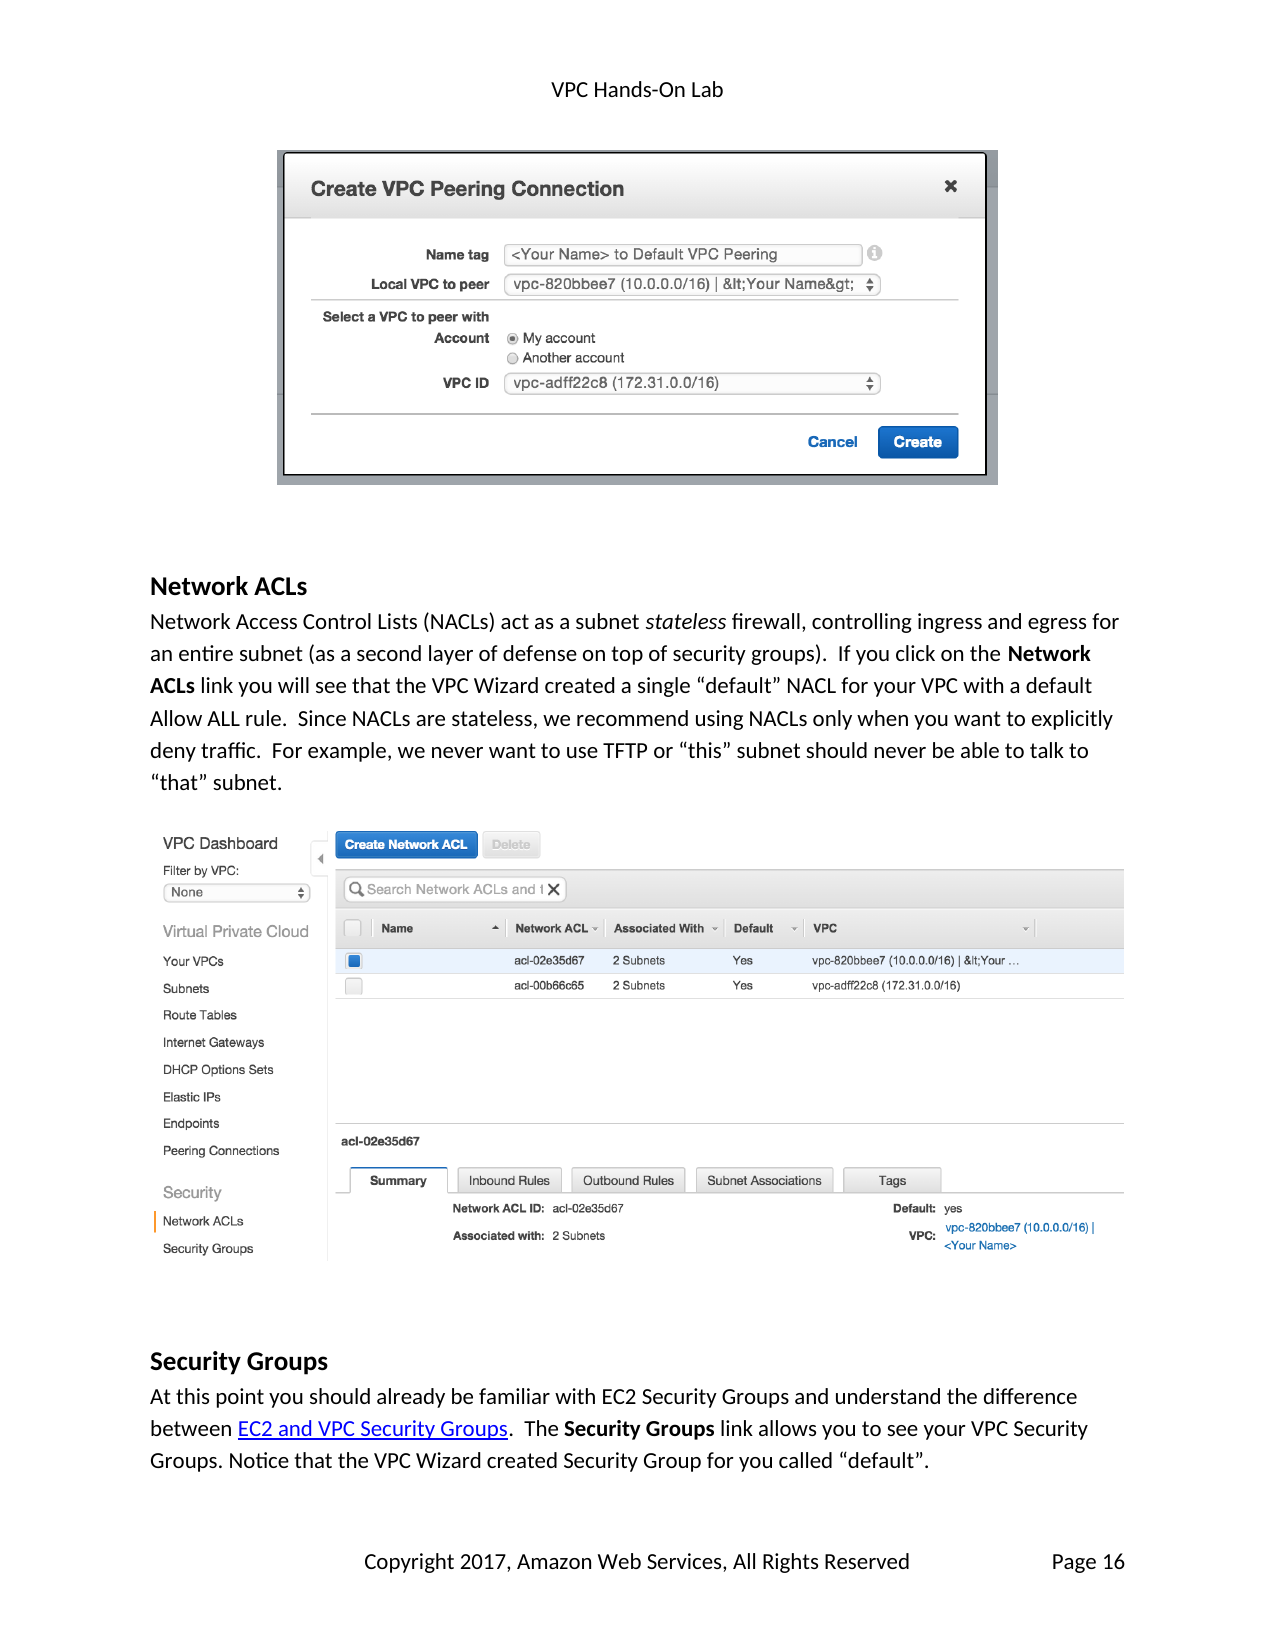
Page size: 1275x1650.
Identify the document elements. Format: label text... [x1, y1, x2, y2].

subtitle Security Groups [150, 1344, 1125, 1377]
text Network Access Control Lists (NACLs) act as a subnet stateless firewall, controlling ingress and egress for an entire subnet (as a second layer of defense on top of security groups). If you click on the Network ACLs link you will see that the VPC Wizard created a single “default” NACL for your VPC with a default Allow ALL rule. Since NACLs are stateless, we recommend using NACLs only when you want to explicitly deny traffic. For example, we never want to use TFTP or “this” subnet should never be able to talk to “that” subnet. [150, 607, 1125, 796]
text At this point you should already be familiar with EC2 Security Groups and understand the difference between EC2 and VPC Security Groups. The Security Groups link allows you to see your VPC Security Groups. Notice that the VPC Wizard created Security Group for you called “default”. [150, 1382, 1125, 1474]
picture [277, 150, 998, 485]
subtitle Network ACLs [150, 569, 1125, 602]
picture [150, 821, 1124, 1261]
